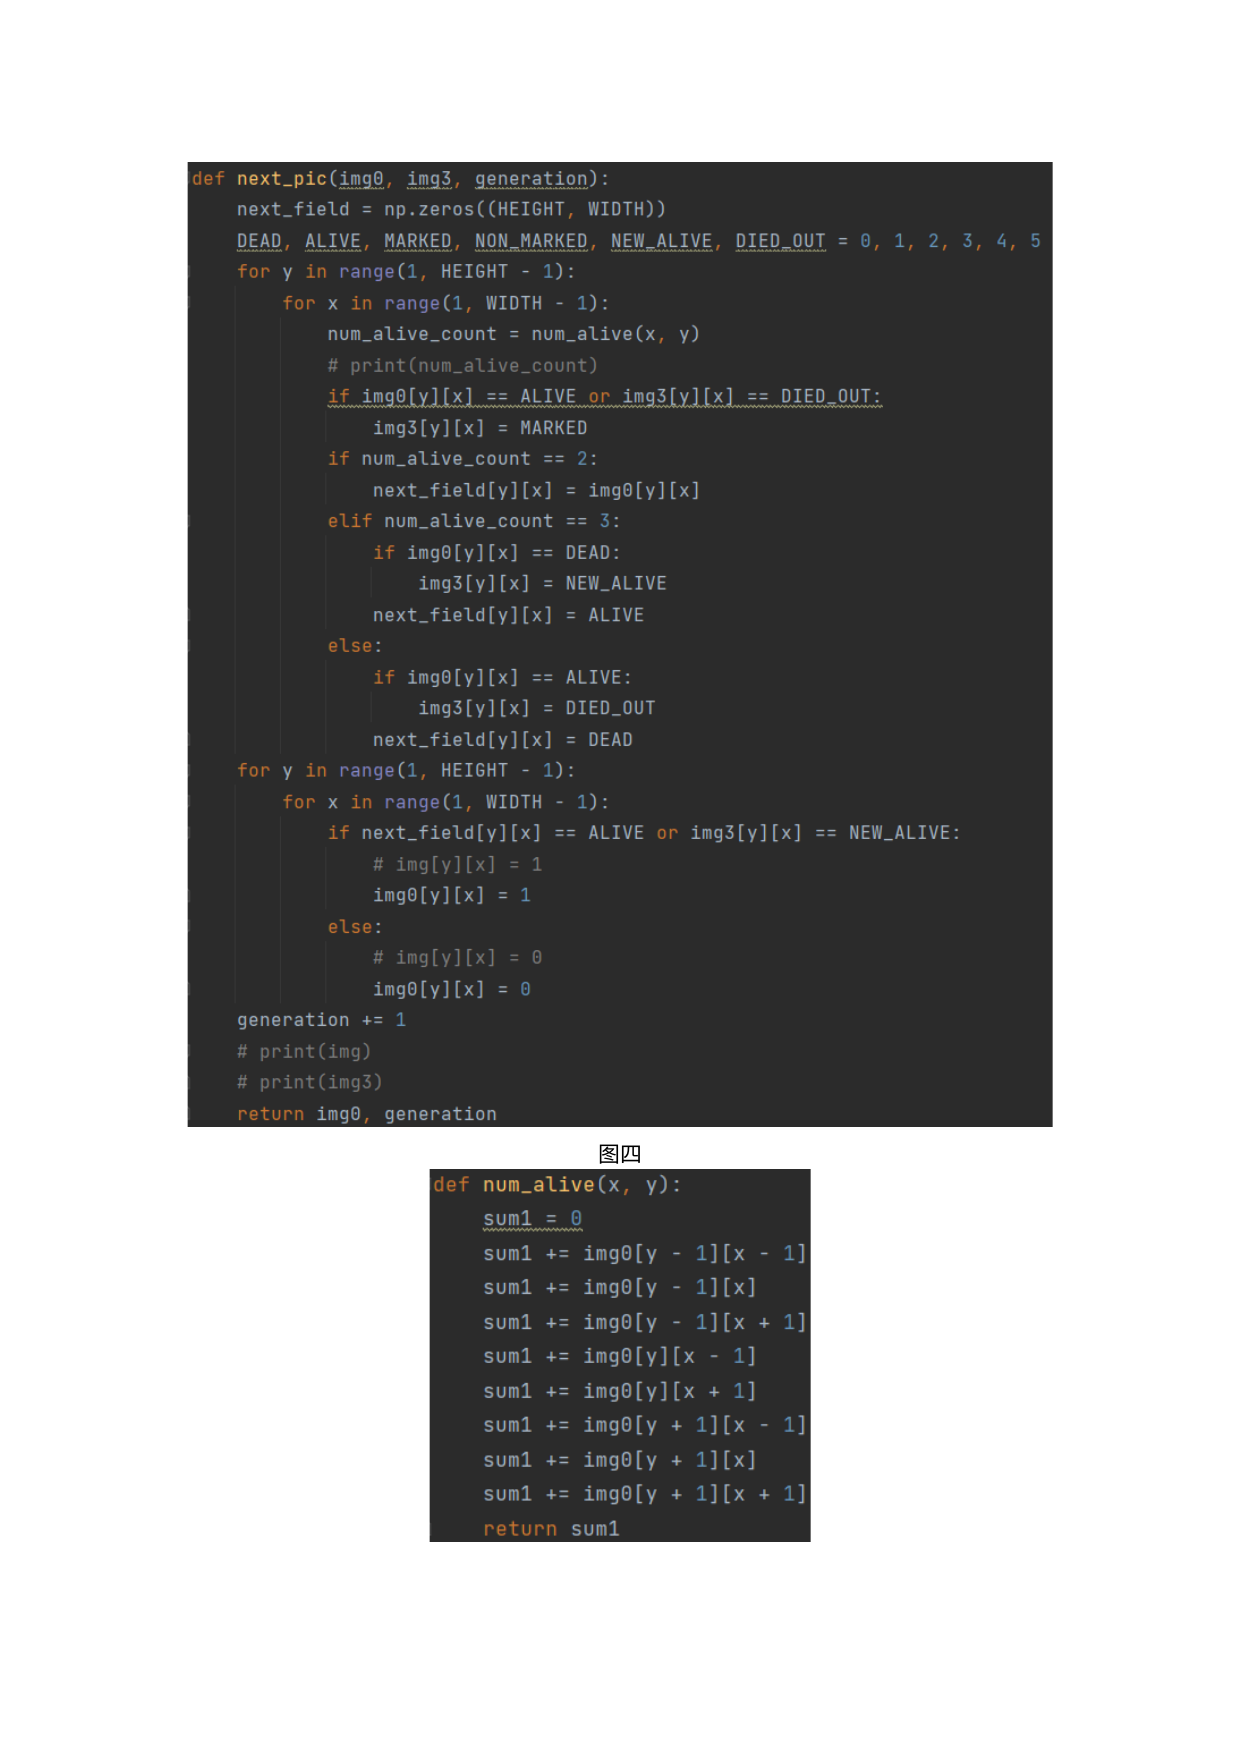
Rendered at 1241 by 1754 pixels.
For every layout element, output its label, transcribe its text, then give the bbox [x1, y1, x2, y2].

picture [187, 162, 1053, 1127]
picture [429, 1169, 811, 1542]
text 图四 [187, 1137, 1053, 1169]
